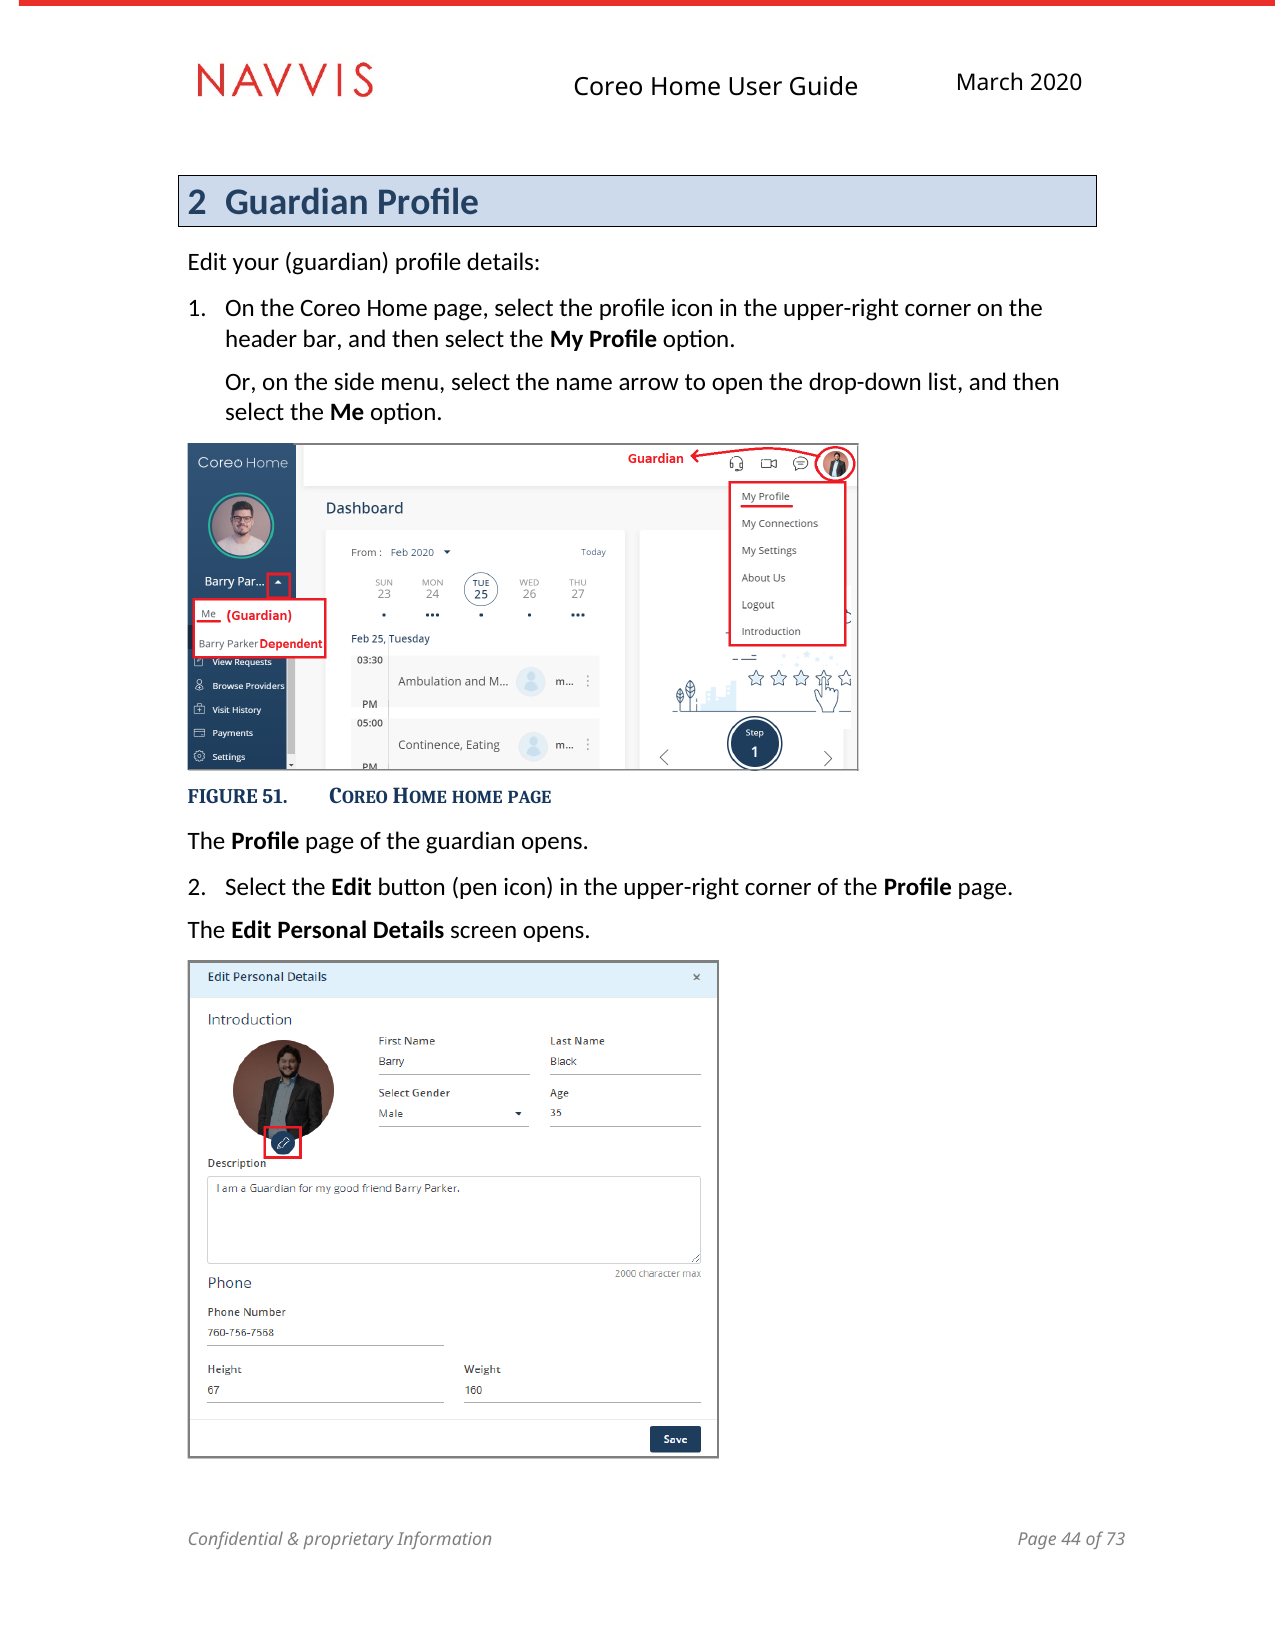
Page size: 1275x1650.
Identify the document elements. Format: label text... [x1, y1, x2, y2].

text Edit your (guardian) profile details: [187, 246, 1087, 277]
picture [187, 55, 383, 104]
text Coreo Home home page [187, 783, 1087, 809]
picture [187, 960, 719, 1459]
list Select the Edit button (pen icon) in the upper-right corner of the Profile page. [187, 872, 1087, 902]
text Or, on the side menu, select the name arrow to open the drop-down list, and then select the Me option. [225, 366, 1087, 427]
picture [187, 443, 859, 771]
list On the Coreo Home page, select the profile icon in the upper-right corner on the header bar, and then select the My Profile option. [187, 292, 1087, 353]
text The Edit Personal Details screen opens. [187, 914, 1087, 945]
text The Profile page of the guardian opens. [187, 826, 1087, 856]
subtitle Guardian Profile [179, 176, 1096, 226]
